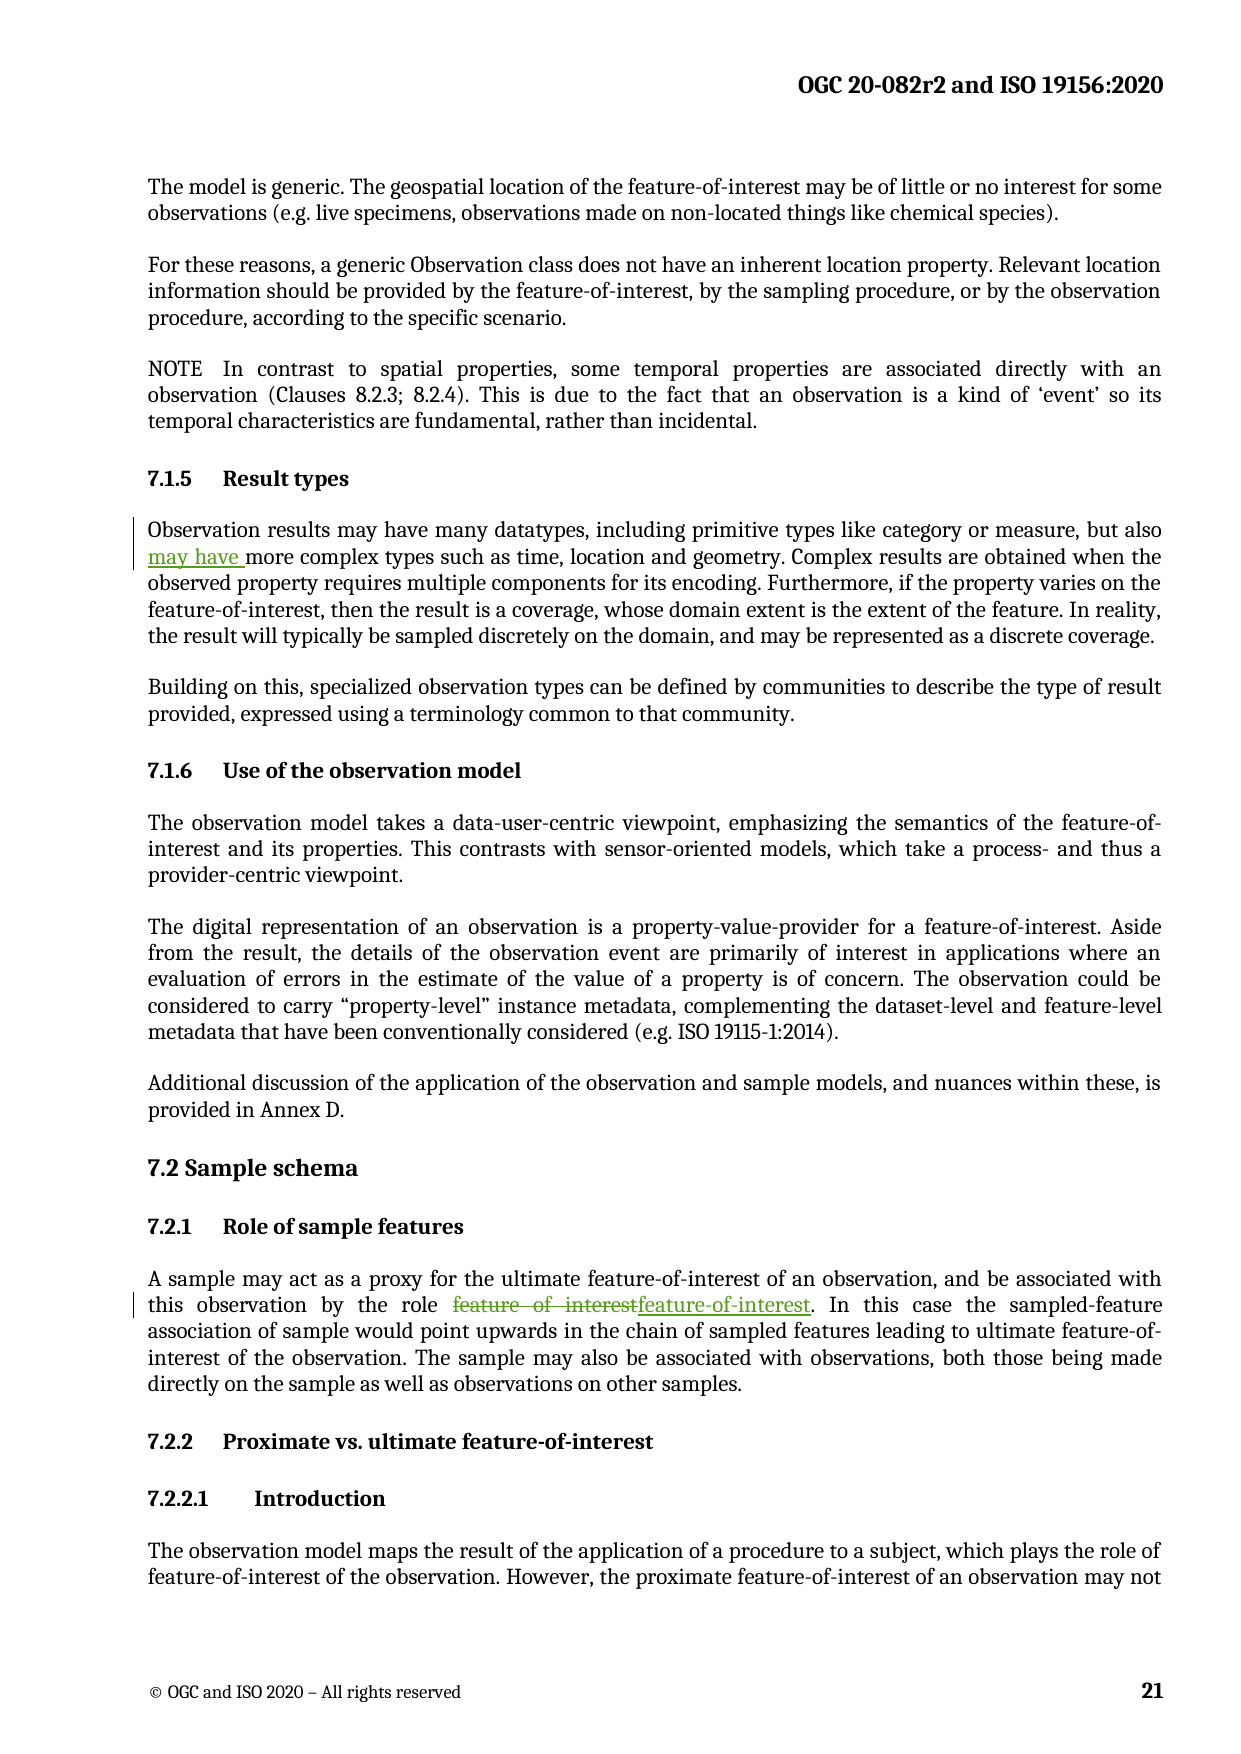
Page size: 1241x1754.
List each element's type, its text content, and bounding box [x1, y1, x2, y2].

subtitle Role of sample features [148, 1214, 1163, 1241]
text The model is generic. The geospatial location of the feature-of-interest may be of little or no interest for some observations (e.g. live specimens, observations made on non-located things like chemical species). [148, 174, 1163, 227]
subtitle Proximate vs. ultimate feature-of-interest [148, 1428, 1163, 1455]
text For these reasons, a generic Observation class does not have an inherent location property. Relevant location information should be provided by the feature-of-interest, by the sampling procedure, or by the observation procedure, according to the specific scenario. [148, 252, 1163, 331]
subtitle Introduction [148, 1486, 1163, 1512]
text The observation model takes a data-user-centric viewpoint, emphasizing the semantics of the feature-of-interest and its properties. This contrasts with sensor-oriented models, which take a process- and thus a provider-centric viewpoint. [148, 809, 1163, 888]
subtitle Sample schema [148, 1154, 1163, 1183]
text Building on this, specialized observation types can be defined by communities to describe the type of result provided, expressed using a terminology common to that community. [148, 674, 1163, 727]
text The digital representation of an observation is a property-value-provider for a feature-of-interest. Aside from the result, the details of the observation event are primarily of interest in applications where an evaluation of errors in the estimate of the value of a property is of concern. The observation could be considered to carry “property-level” instance metadata, complementing the dataset-level and feature-level metadata that have been conventionally considered (e.g. ISO 19115-1:2014). [148, 913, 1163, 1045]
text Observation results may have many datatypes, including primitive types like category or measure, but also more complex types such as time, location and geometry. Complex results are obtained when the observed property requires multiple components for its encoding. Furthermore, if the property varies on the feature-of-interest, then the result is a coverage, whose domain extent is the extent of the feature. In reality, the result will typically be sampled discretely on the domain, and may be represented as a discrete coverage. [148, 517, 1163, 649]
subtitle Result types [148, 466, 1163, 492]
text NOTE In contrast to spatial properties, some temporal properties are associated directly with an observation (Clauses 8.2.3; 8.2.4). This is due to the fact that an observation is a kind of ‘event’ so its temporal characteristics are fundamental, rather than incidental. [148, 356, 1163, 435]
subtitle Use of the observation model [148, 758, 1163, 784]
text Additional discussion of the application of the observation and sample models, and nuances within these, is provided in Annex D. [148, 1070, 1163, 1123]
text A sample may act as a proxy for the ultimate feature-of-interest of an observation, and be associated with this observation by the role . In this case the sampled-feature association of sample would point upwards in the chain of sampled features leading to ultimate feature-of-interest of the observation. The sample may also be associated with observations, both those being made directly on the sample as well as observations on other samples. [148, 1266, 1163, 1397]
